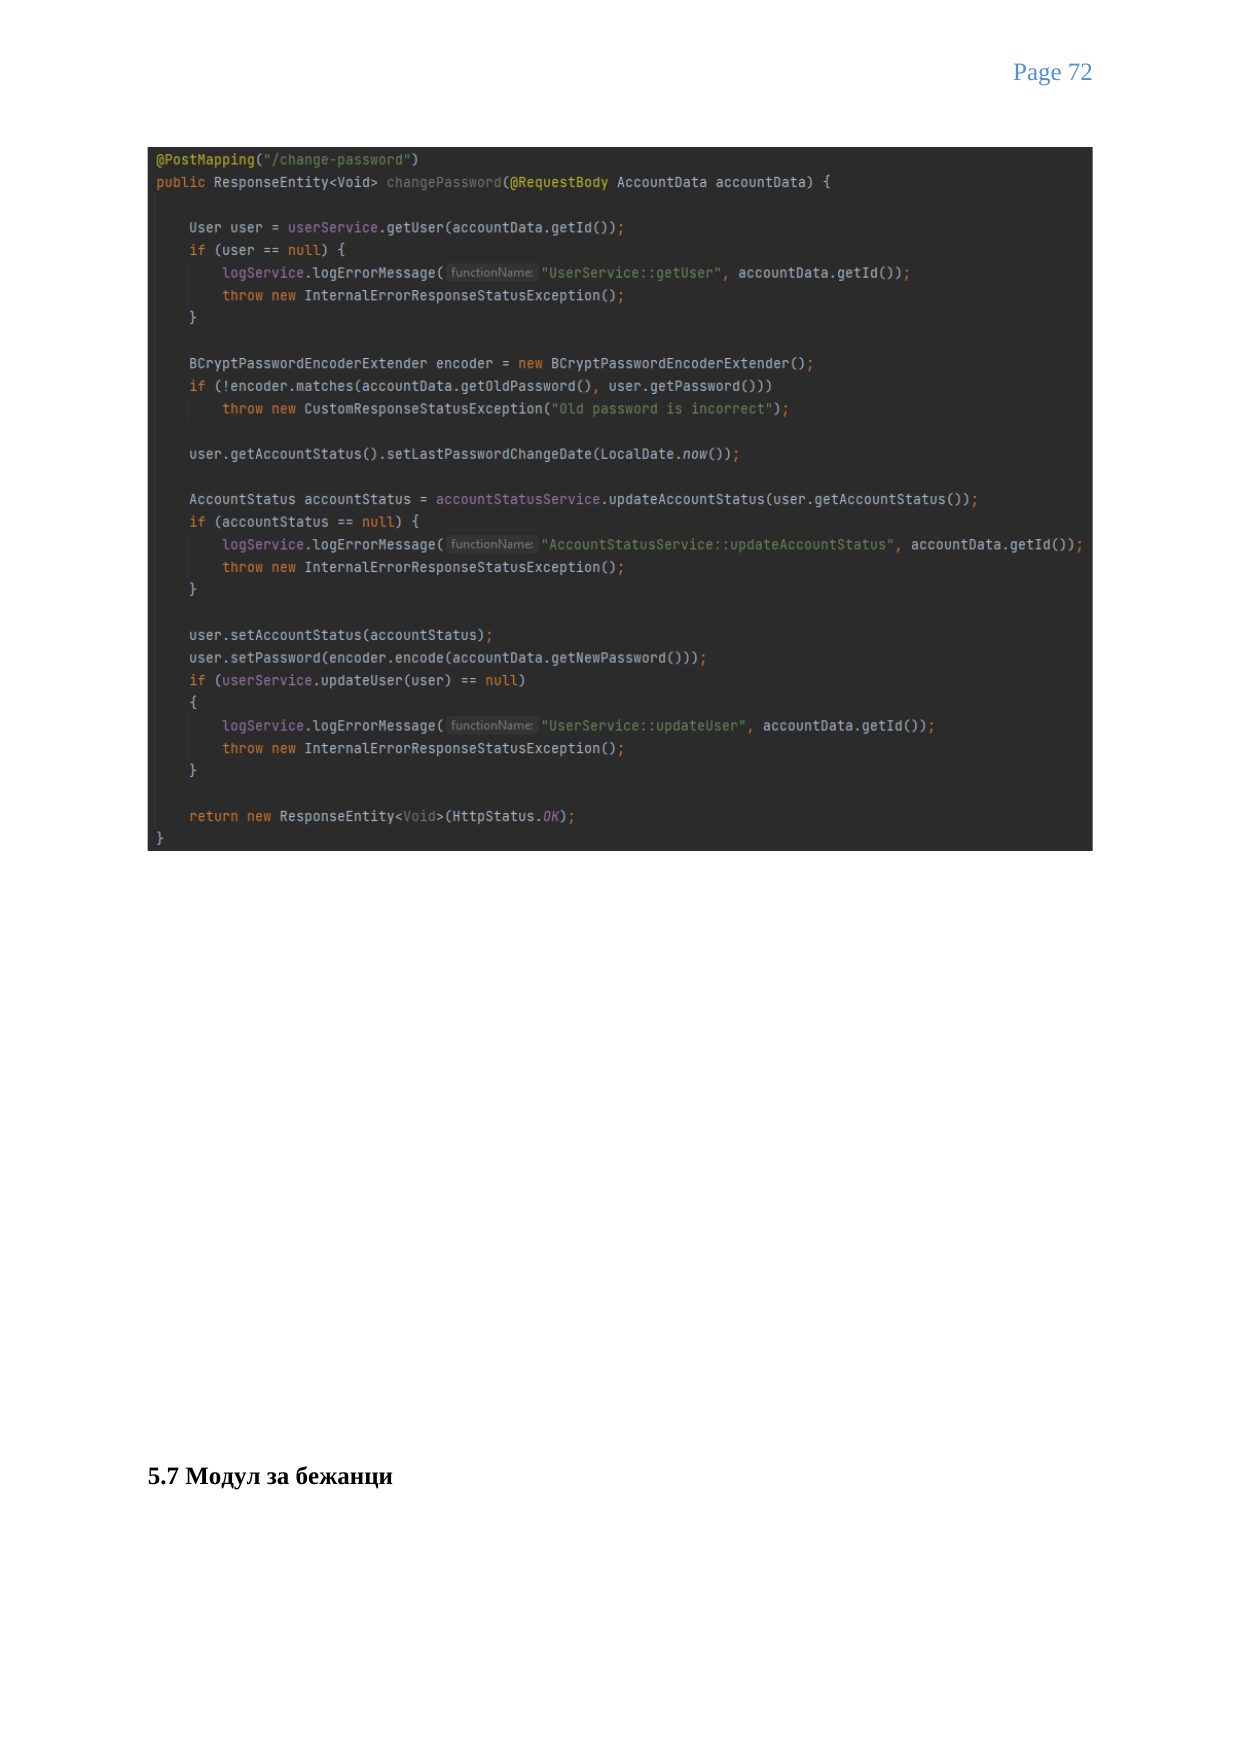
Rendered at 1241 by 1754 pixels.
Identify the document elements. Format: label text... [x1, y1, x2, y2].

picture [147, 147, 1093, 851]
subtitle 5.7 Модул за бежанци [148, 1461, 1093, 1490]
